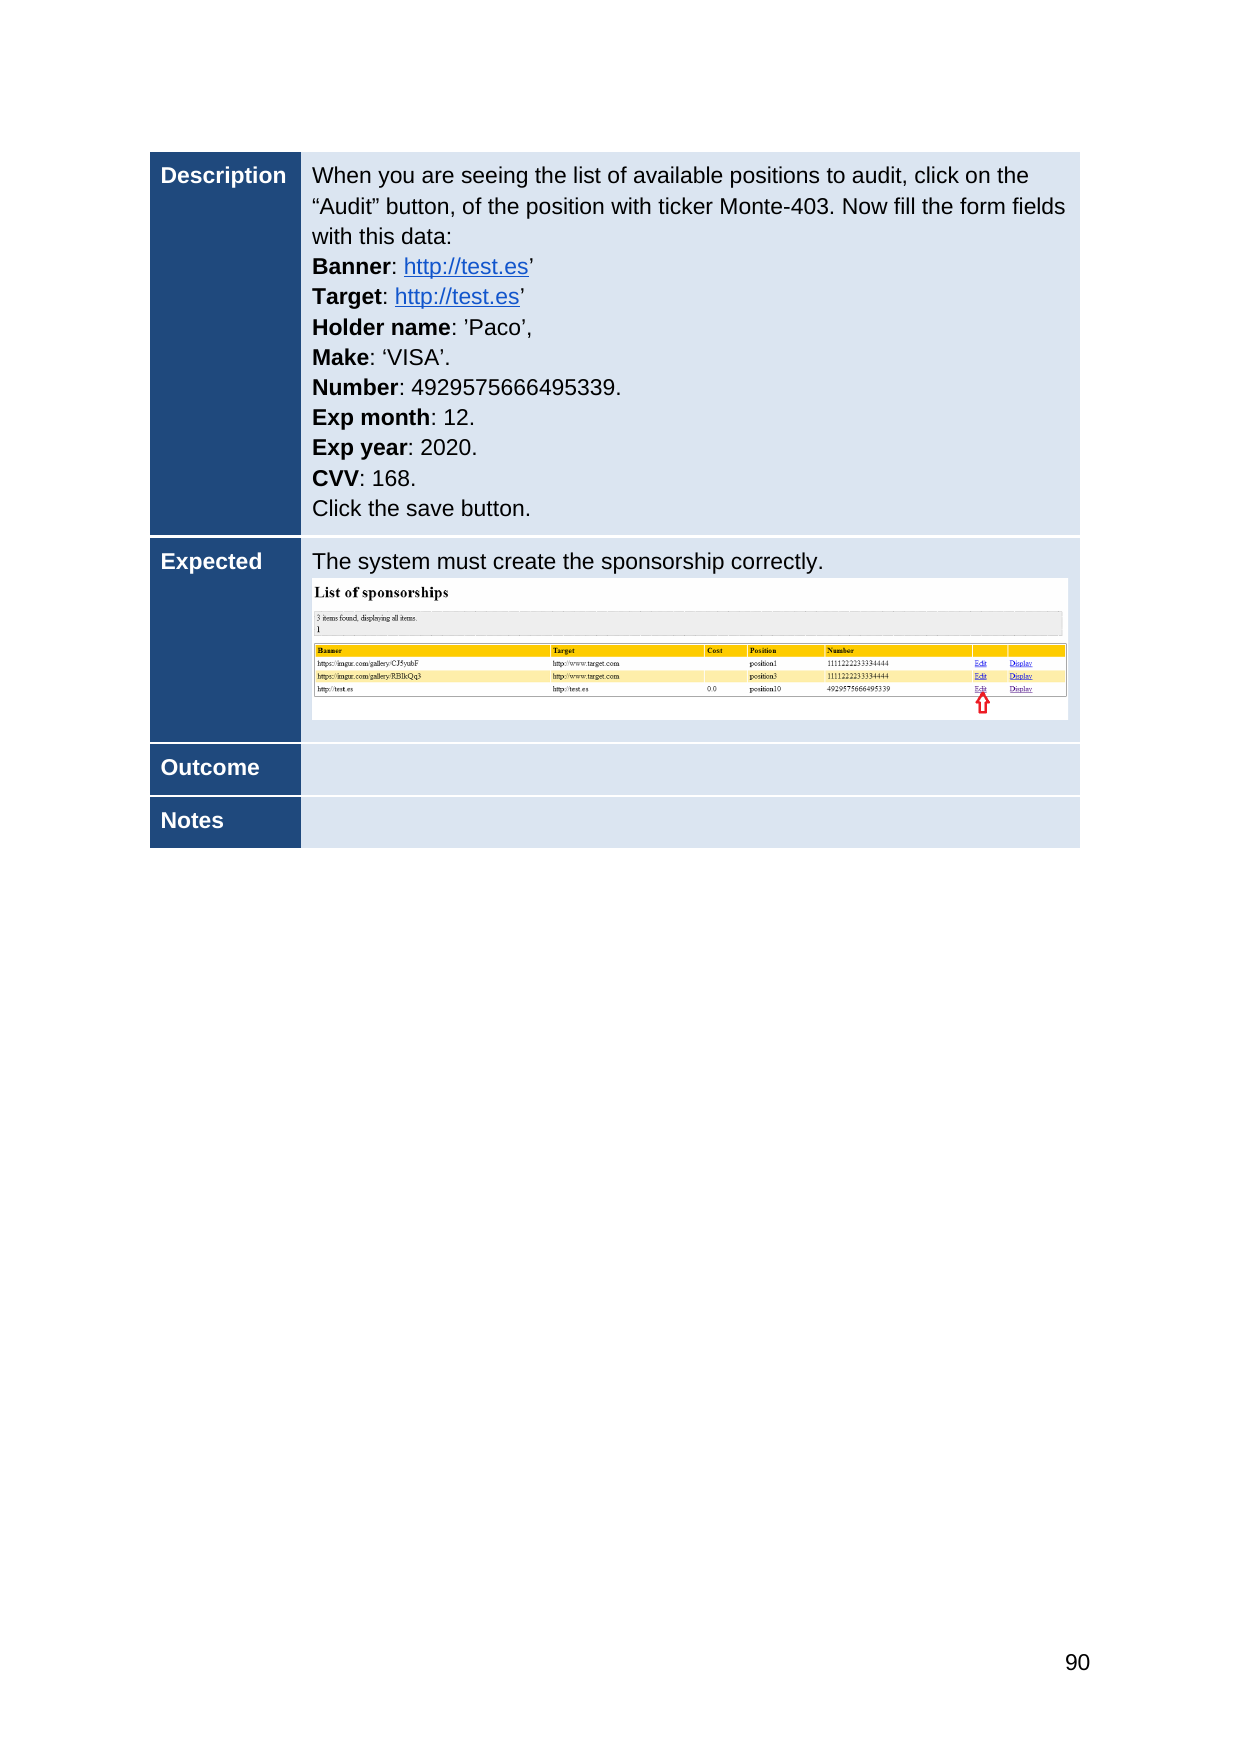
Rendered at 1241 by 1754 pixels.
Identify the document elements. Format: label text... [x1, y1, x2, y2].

table_cell Notes [150, 797, 301, 848]
table_cell The system must create the sponsorship correctly. [301, 538, 1080, 742]
table_cell Outcome [150, 744, 301, 795]
table_cell [301, 797, 1080, 848]
picture [311, 578, 1069, 720]
table_cell Expected [150, 538, 301, 742]
table_cell When you are seeing the list of available positions to audit, click on the “Audit” button, of the position with ticker Monte-403. Now fill the form fields with this data: Banner: http://test.es’ Target: http://test.es’ Holder name: ’Paco’, Make: ‘VISA’. Number: 4929575666495339. Exp month: 12. Exp year: 2020. CVV: 168. Click the save button. [301, 152, 1080, 535]
table_cell [301, 744, 1080, 795]
table_cell Description [150, 152, 301, 535]
